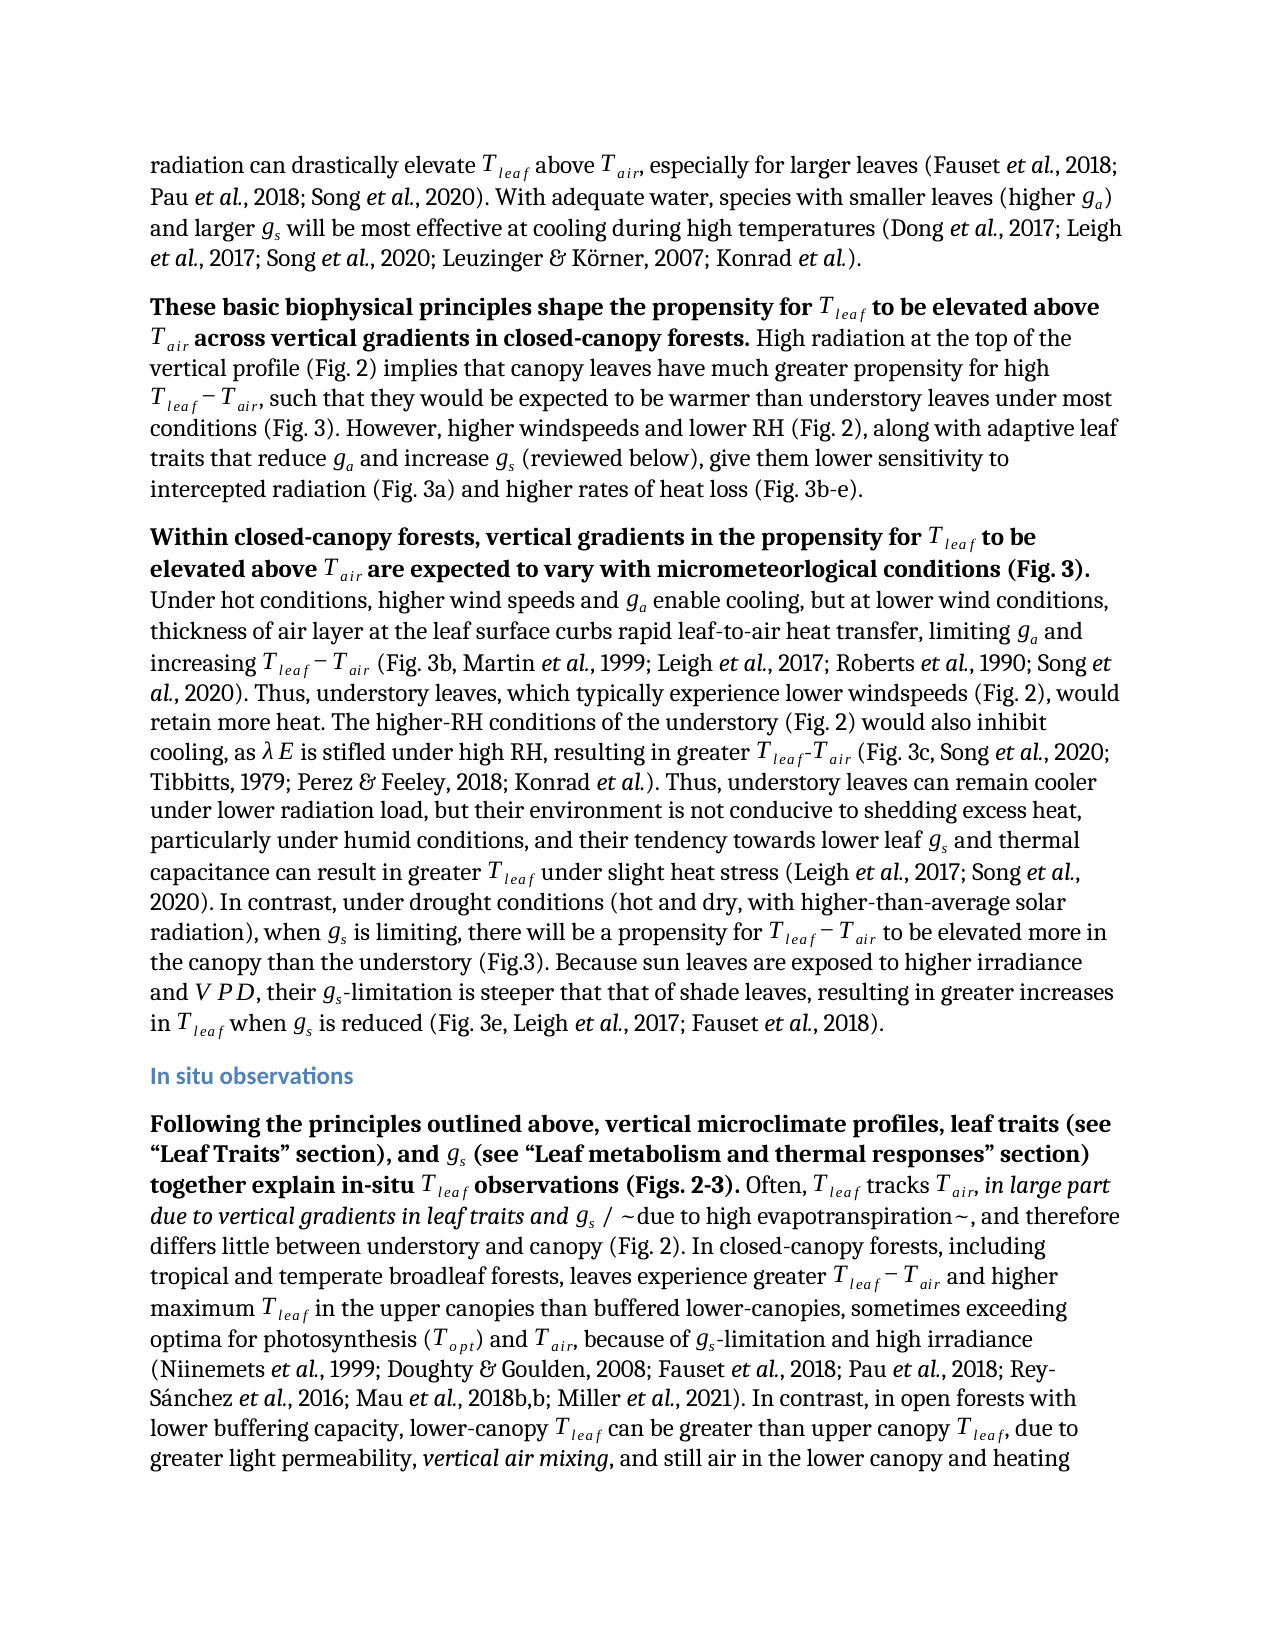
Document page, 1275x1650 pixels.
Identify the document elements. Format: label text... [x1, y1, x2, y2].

subtitle In situ observations [150, 1060, 1125, 1091]
text These basic biophysical principles shape the propensity for to be elevated above across vertical gradients in closed-canopy forests. High radiation at the top of the vertical profile (Fig. 2) implies that canopy leaves have much greater propensity for high , such that they would be expected to be warmer than understory leaves under most conditions (Fig. 3). However, higher windspeeds and lower RH (Fig. 2), along with adaptive leaf traits that reduce and increase (reviewed below), give them lower sensitivity to intercepted radiation (Fig. 3a) and higher rates of heat loss (Fig. 3b-e). [150, 292, 1125, 503]
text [150, 1109, 1125, 1473]
text Within closed-canopy forests, vertical gradients in the propensity for to be elevated above are expected to vary with micrometeorlogical conditions (Fig. 3). Under hot conditions, higher wind speeds and enable cooling, but at lower wind conditions, thickness of air layer at the leaf surface curbs rapid leaf-to-air heat transfer, limiting and increasing (Fig. 3b, Martin et al., 1999; Leigh et al., 2017; Roberts et al., 1990; Song et al., 2020). Thus, understory leaves, which typically experience lower windspeeds (Fig. 2), would retain more heat. The higher-RH conditions of the understory (Fig. 2) would also inhibit cooling, as is stifled under high RH, resulting in greater - (Fig. 3c, Song et al., 2020; Tibbitts, 1979; Perez & Feeley, 2018; Konrad et al.). Thus, understory leaves can remain cooler under lower radiation load, but their environment is not conducive to shedding excess heat, particularly under humid conditions, and their tendency towards lower leaf and thermal capacitance can result in greater under slight heat stress (Leigh et al., 2017; Song et al., 2020). In contrast, under drought conditions (hot and dry, with higher-than-average solar radiation), when is limiting, there will be a propensity for to be elevated more in the canopy than the understory (Fig.3). Because sun leaves are exposed to higher irradiance and , their -limitation is steeper that that of shade leaves, resulting in greater increases in when is reduced (Fig. 3e, Leigh et al., 2017; Fauset et al., 2018). [150, 522, 1125, 1039]
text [150, 150, 1125, 273]
